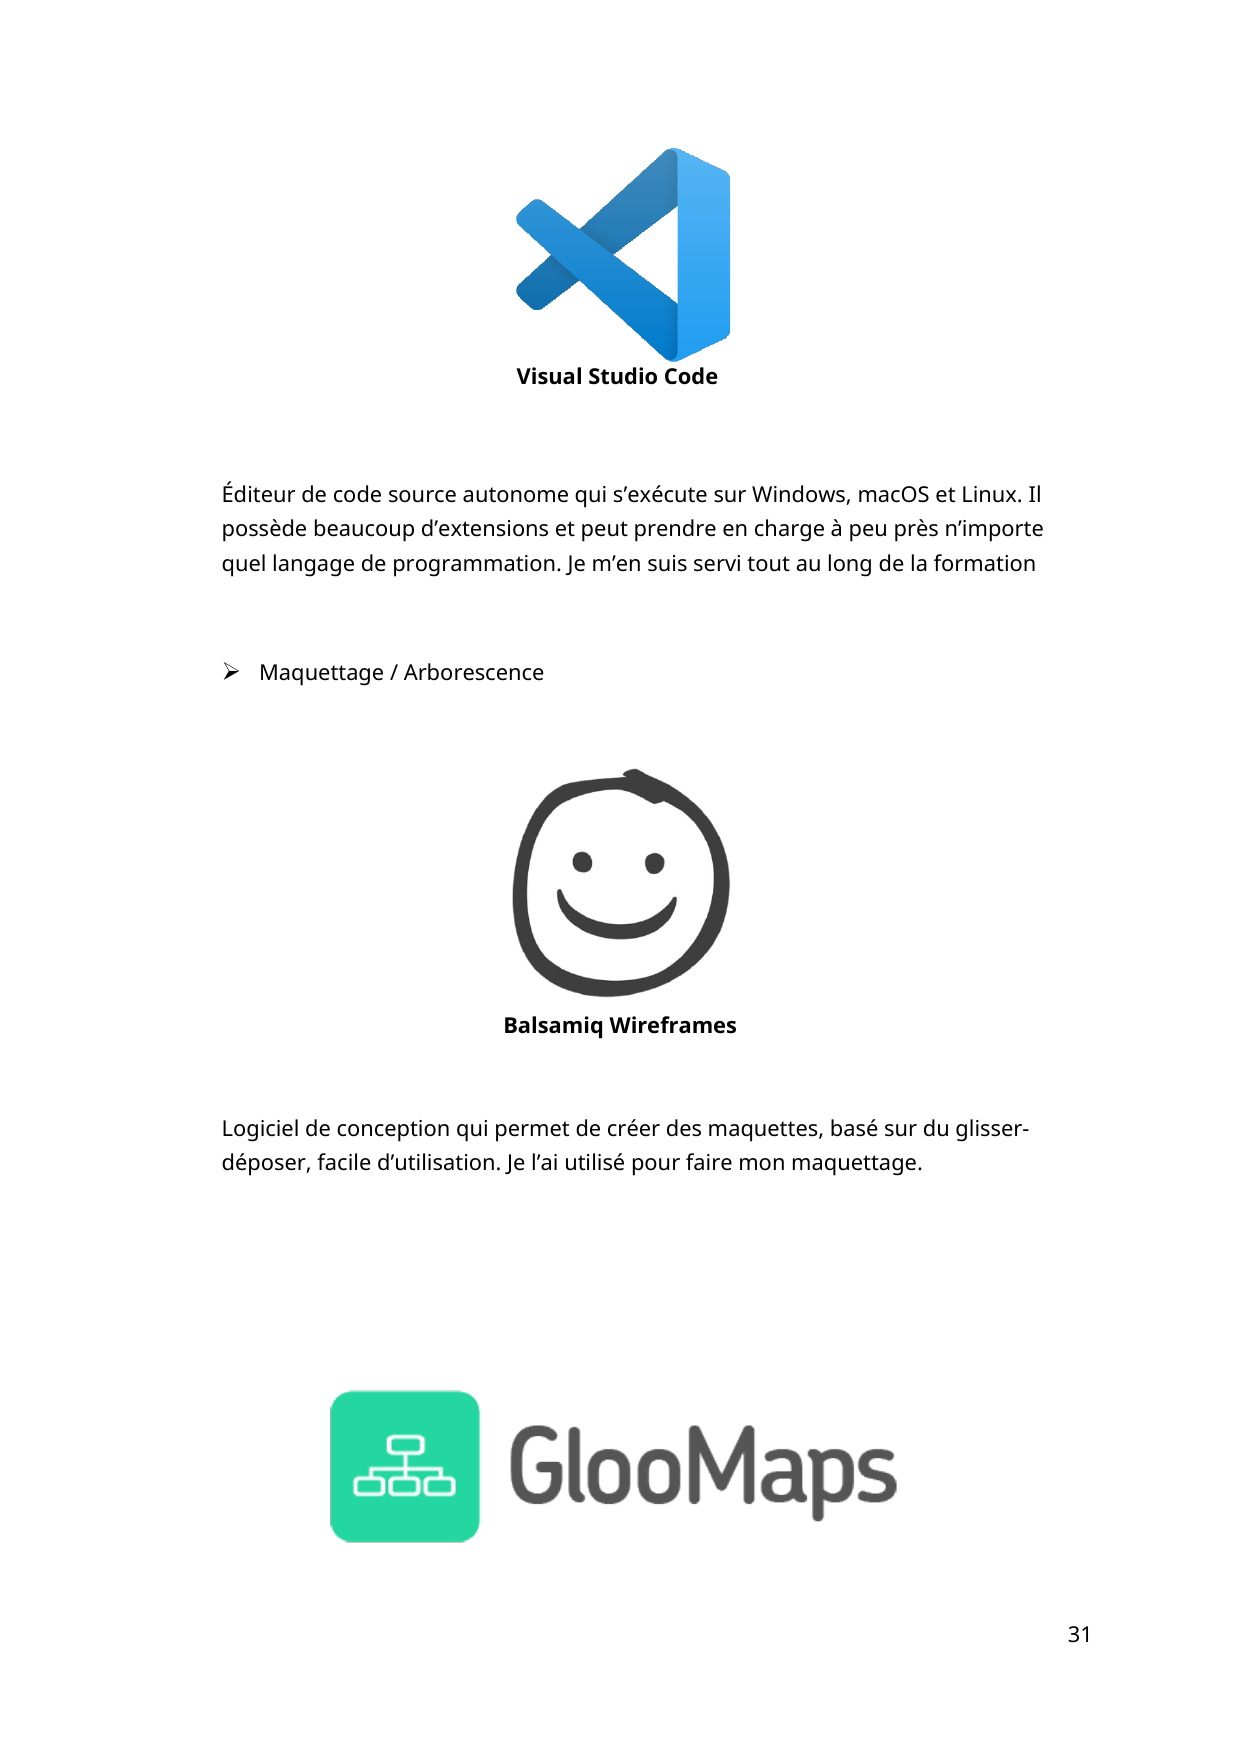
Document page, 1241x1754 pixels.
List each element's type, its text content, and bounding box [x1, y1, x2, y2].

picture [323, 1387, 917, 1544]
text Éditeur de code source autonome qui s’exécute sur Windows, macOS et Linux. Il possède beaucoup d’extensions et peut prendre en charge à peu près n’importe quel langage de programmation. Je m’en suis servi tout au long de la formation [221, 479, 1093, 577]
picture [497, 760, 743, 1006]
text Visual Studio Code [443, 361, 1093, 391]
picture [516, 147, 730, 362]
text Balsamiq Wireframes [148, 1010, 1093, 1040]
list Maquettage / Arborescence [221, 657, 1093, 687]
text Logiciel de conception qui permet de créer des maquettes, basé sur du glisser-déposer, facile d’utilisation. Je l’ai utilisé pour faire mon maquettage. [221, 1113, 1093, 1177]
